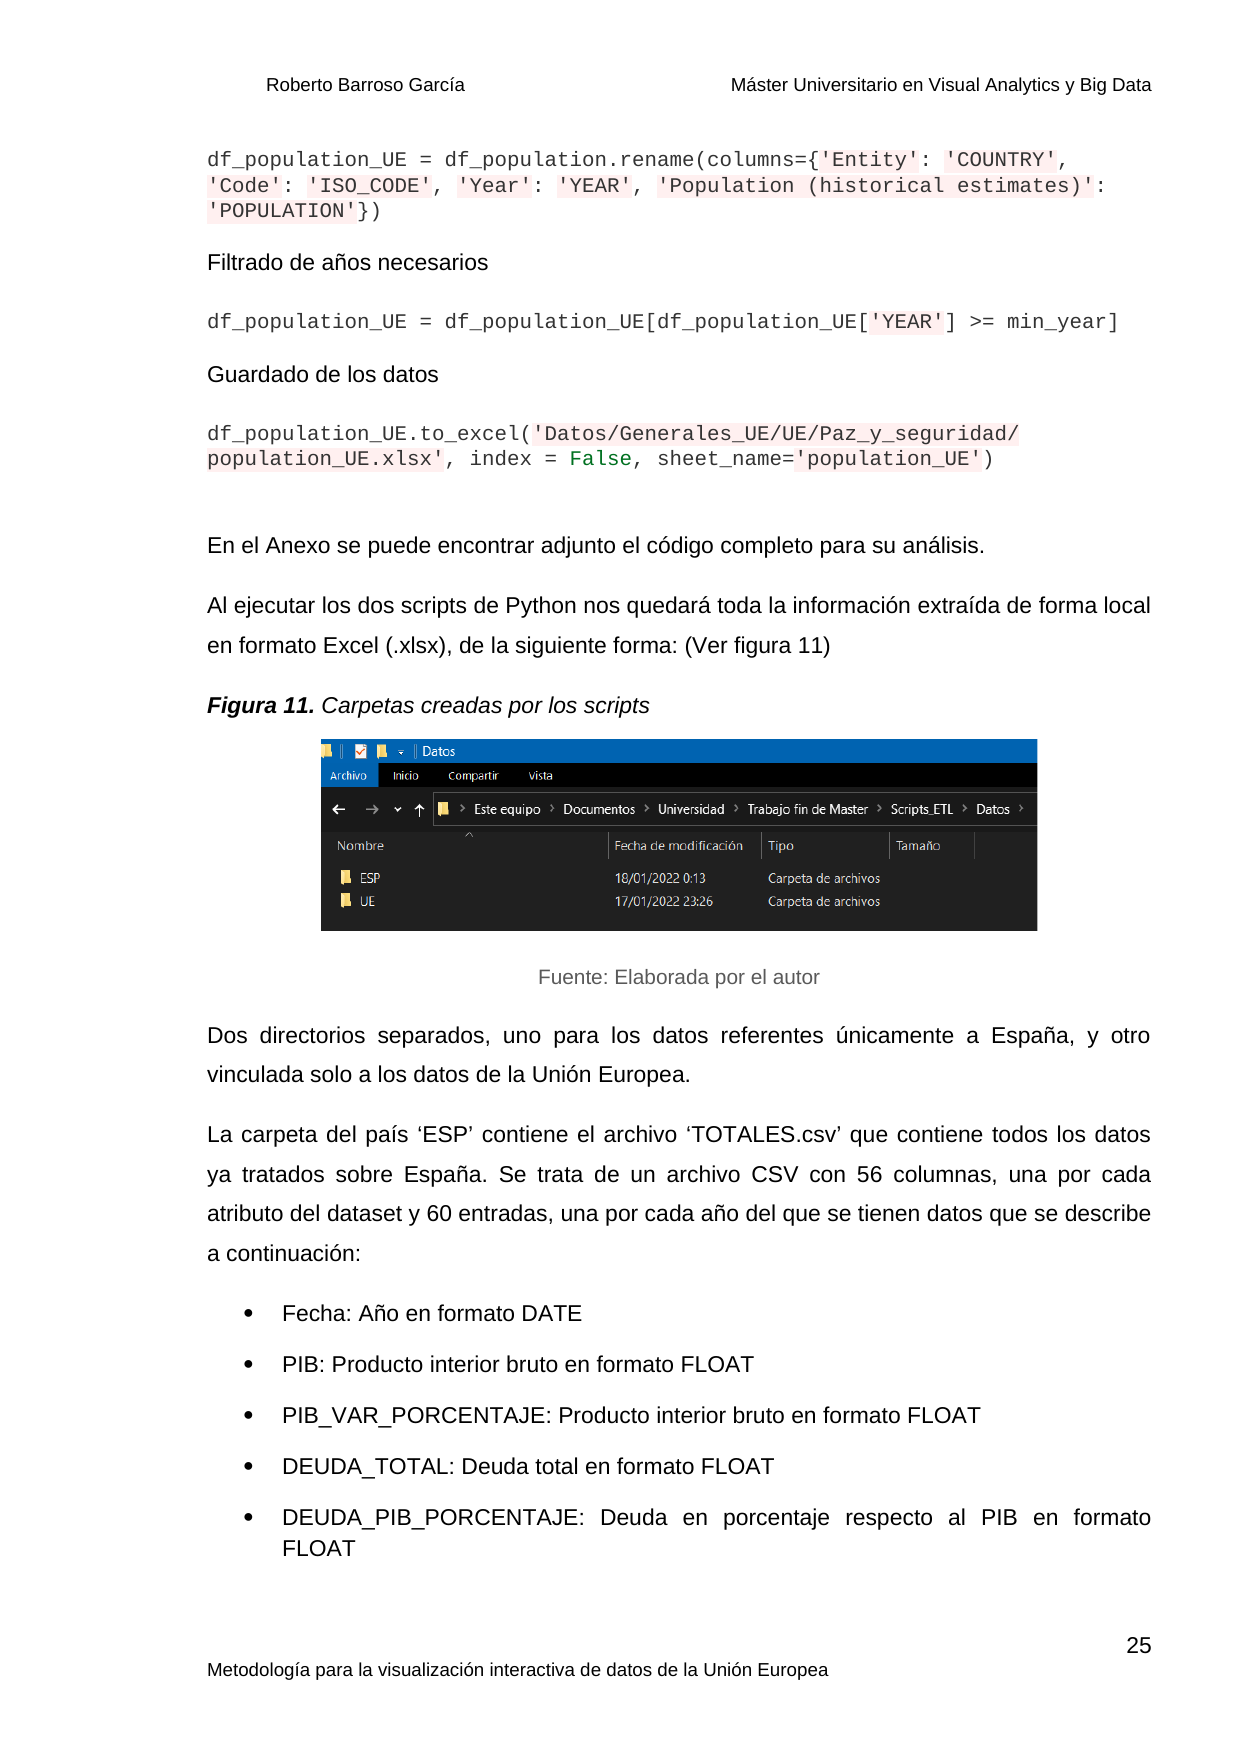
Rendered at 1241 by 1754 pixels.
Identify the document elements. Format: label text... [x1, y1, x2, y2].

text La carpeta del país ‘ESP’ contiene el archivo ‘TOTALES.csv’ que contiene todos los datos ya tratados sobre España. Se trata de un archivo CSV con 56 columnas, una por cada atributo del dataset y 60 entradas, una por cada año del que se tienen datos que se describe a continuación: [207, 1121, 1152, 1266]
list PIB_VAR_PORCENTAJE: Producto interior bruto en formato FLOAT [244, 1402, 1152, 1429]
list PIB: Producto interior bruto en formato FLOAT [244, 1351, 1152, 1378]
list DEUDA_PIB_PORCENTAJE: Deuda en porcentaje respecto al PIB en formato FLOAT [244, 1504, 1152, 1561]
text Figura 11. Carpetas creadas por los scripts [207, 692, 1152, 718]
text Filtrado de años necesarios [207, 249, 1152, 276]
text Dos directorios separados, uno para los datos referentes únicamente a España, y otro vinculada solo a los datos de la Unión Europea. [207, 1022, 1152, 1087]
text En el Anexo se puede encontrar adjunto el código completo para su análisis. [207, 532, 1152, 558]
list DEUDA_TOTAL: Deuda total en formato FLOAT [244, 1453, 1152, 1480]
picture [321, 739, 1038, 931]
text Al ejecutar los dos scripts de Python nos quedará toda la información extraída de forma local en formato Excel (.xlsx), de la siguiente forma: (Ver figura 11) [207, 592, 1152, 658]
list Fecha: Año en formato DATE [244, 1300, 1152, 1327]
text df_population_UE.to_excel('Datos/Generales_UE/UE/Paz_y_seguridad/population_UE.xlsx', index = False, sheet_name='population_UE') [207, 421, 1152, 472]
text df_population_UE = df_population.rename(columns={'Entity': 'COUNTRY', 'Code': 'ISO_CODE', 'Year': 'YEAR', 'Population (historical estimates)': 'POPULATION'}) [207, 148, 1152, 224]
text df_population_UE = df_population_UE[df_population_UE['YEAR'] >= min_year] [207, 310, 1152, 335]
text Fuente: Elaborada por el autor [207, 965, 1152, 989]
text Guardado de los datos [207, 361, 1152, 387]
